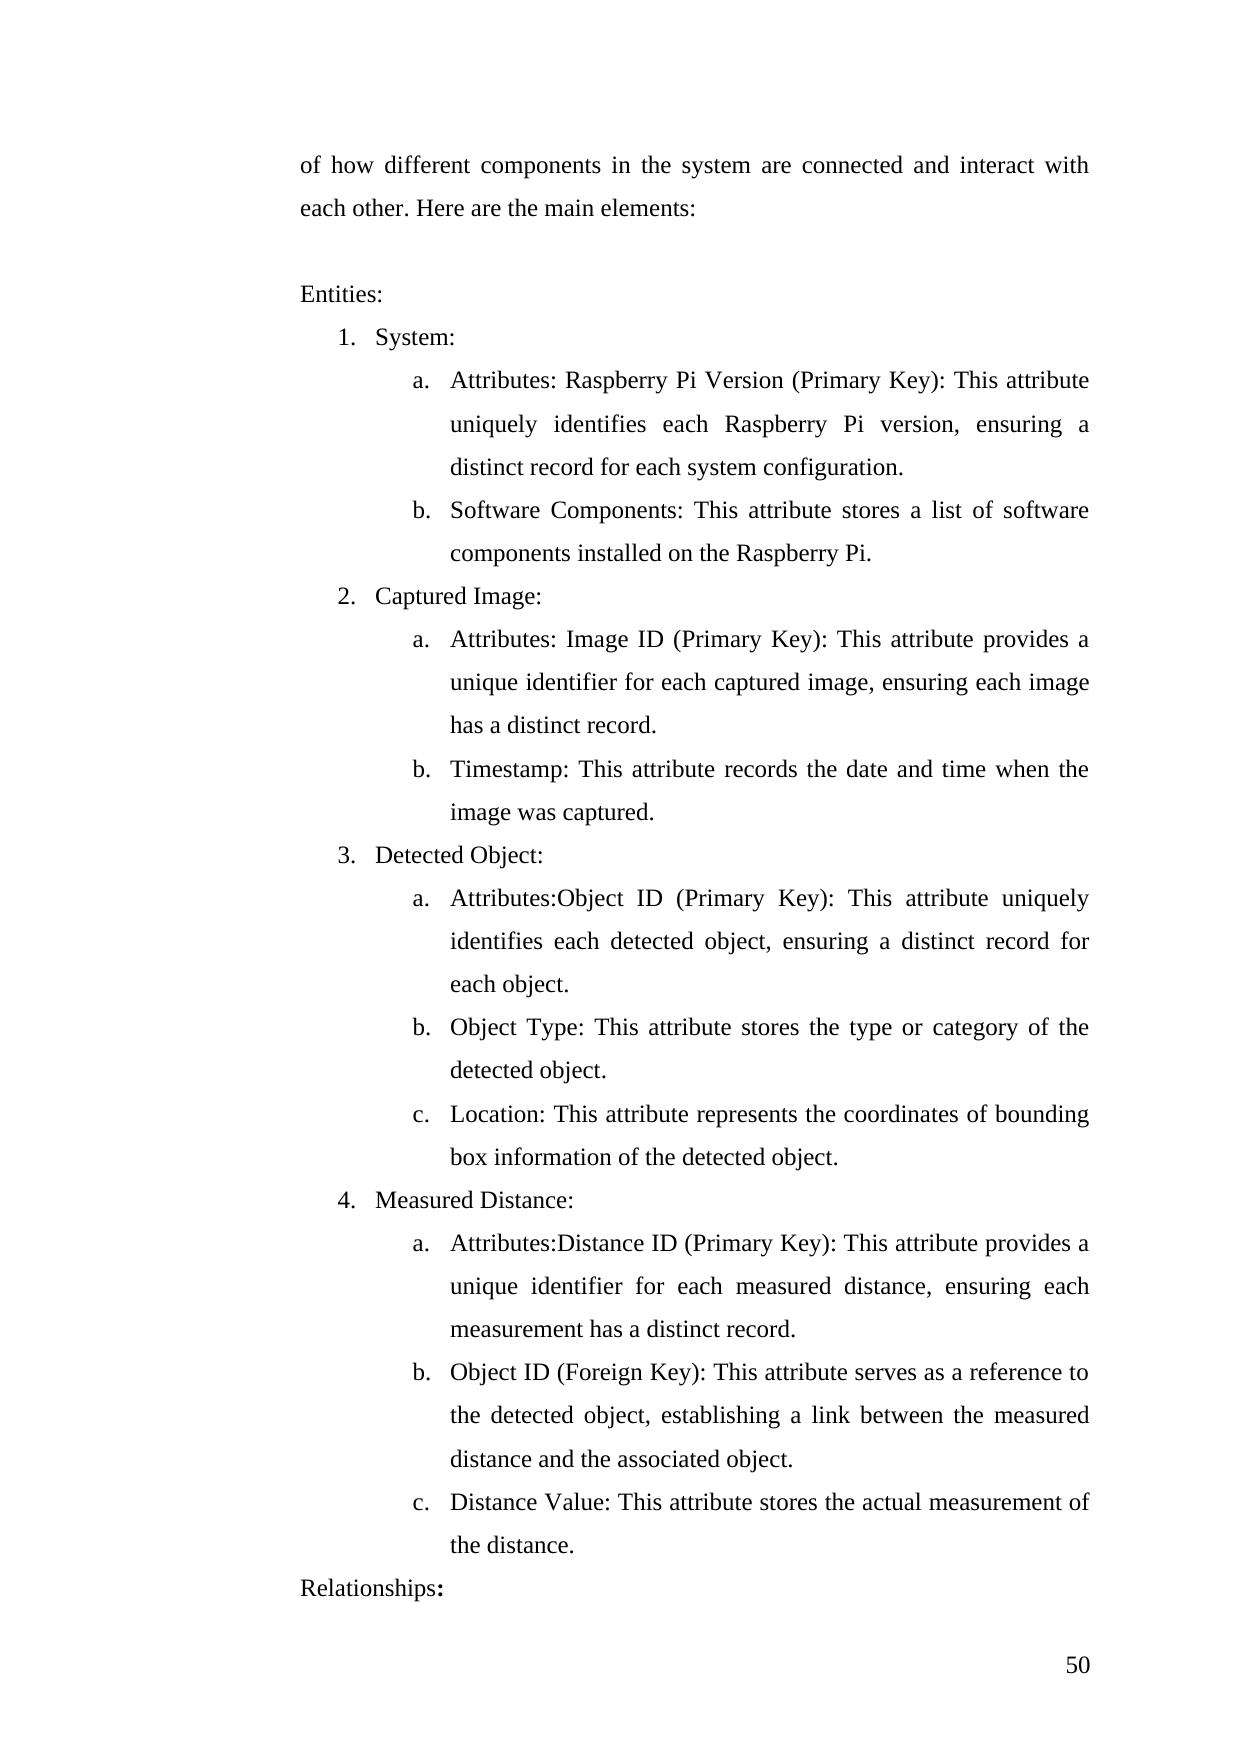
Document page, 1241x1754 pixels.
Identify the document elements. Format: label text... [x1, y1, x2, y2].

list Attributes: Raspberry Pi Version (Primary Key): This attribute uniquely identifies each Raspberry Pi version, ensuring a distinct record for each system configuration. [412, 366, 1090, 481]
list Distance Value: This attribute stores the actual measurement of the distance. [412, 1487, 1090, 1559]
list Software Components: This attribute stores a list of software components installed on the Raspberry Pi. [412, 495, 1090, 567]
text Relationships: [300, 1573, 1090, 1602]
list Timestamp: This attribute records the date and time when the image was captured. [412, 754, 1090, 826]
list Location: This attribute represents the coordinates of bounding box information of the detected object. [412, 1099, 1090, 1171]
list System: [337, 322, 1090, 351]
list Attributes:Distance ID (Primary Key): This attribute provides a unique identifier for each measured distance, ensuring each measurement has a distinct record. [412, 1228, 1090, 1343]
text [300, 150, 1090, 222]
text Entities: [225, 279, 1090, 308]
list Object ID (Foreign Key): This attribute serves as a reference to the detected object, establishing a link between the measured distance and the associated object. [412, 1357, 1090, 1472]
list Object Type: This attribute stores the type or category of the detected object. [412, 1012, 1090, 1084]
list Measured Distance: [337, 1185, 1090, 1214]
list Attributes:Object ID (Primary Key): This attribute uniquely identifies each detected object, ensuring a distinct record for each object. [412, 883, 1090, 998]
list Detected Object: [337, 840, 1090, 869]
list Captured Image: [337, 581, 1090, 610]
list Attributes: Image ID (Primary Key): This attribute provides a unique identifier for each captured image, ensuring each image has a distinct record. [412, 624, 1090, 739]
